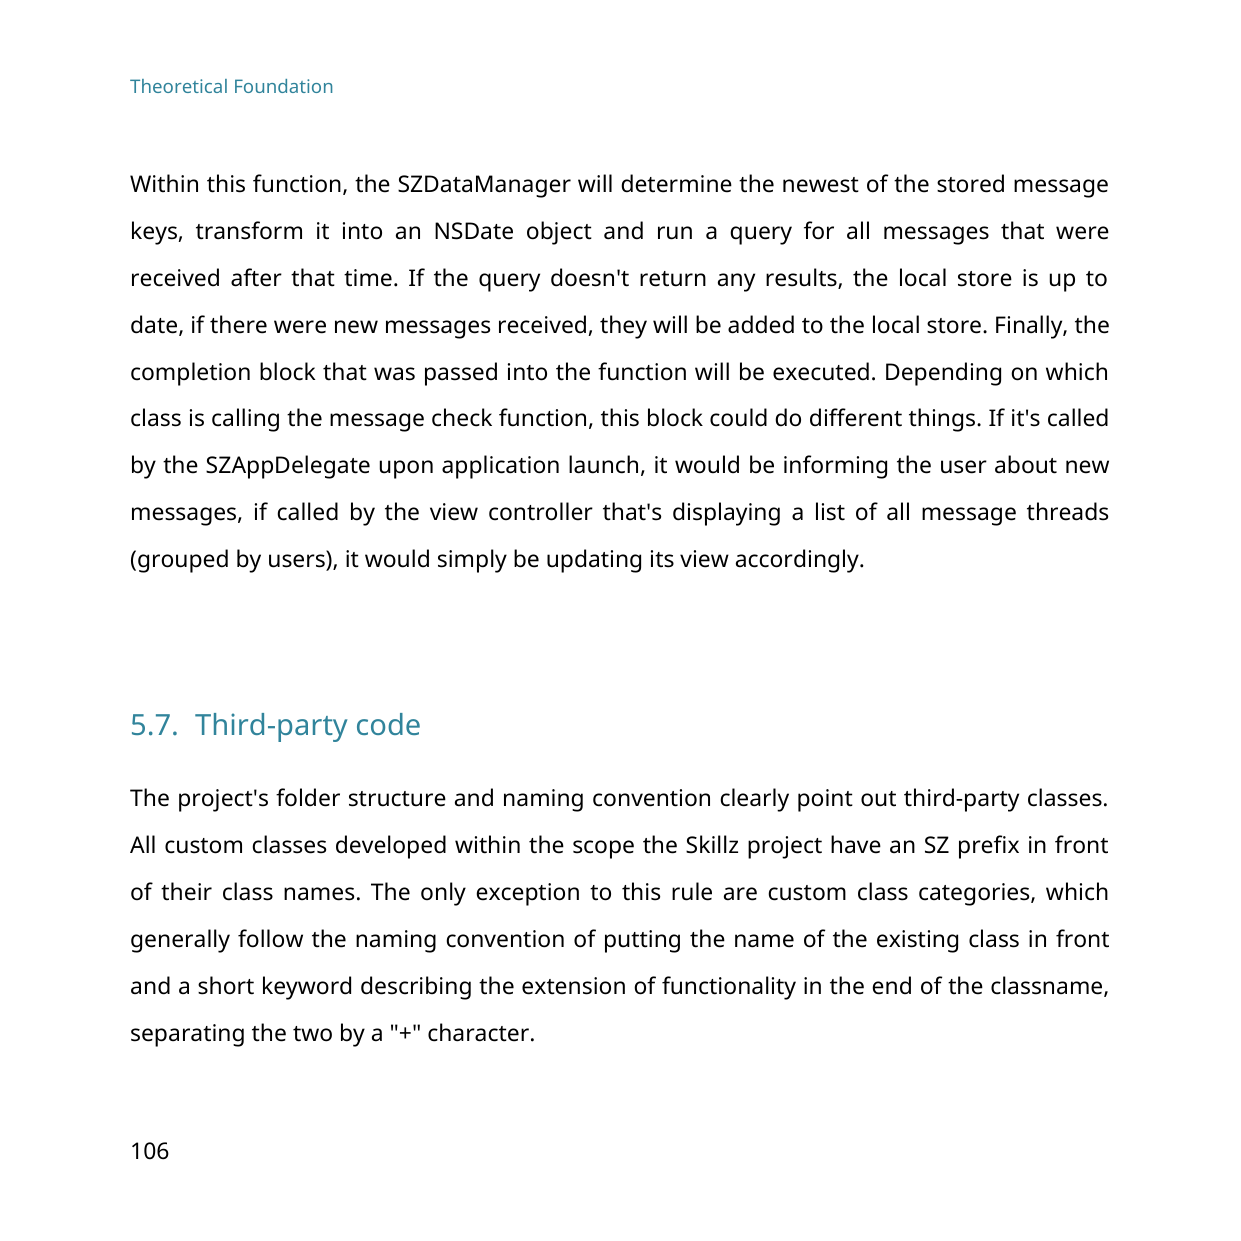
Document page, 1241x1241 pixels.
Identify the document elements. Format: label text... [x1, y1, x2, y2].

subtitle Third-party code [130, 704, 1110, 744]
text The project's folder structure and naming convention clearly point out third-party classes. All custom classes developed within the scope the Skillz project have an SZ prefix in front of their class names. The only exception to this rule are custom class categories, which generally follow the naming convention of putting the name of the existing class in front and a short keyword describing the extension of functionality in the end of the classname, separating the two by a "+" character. [130, 782, 1110, 1048]
text Within this function, the SZDataManager will determine the newest of the stored message keys, transform it into an NSDate object and run a query for all messages that were received after that time. If the query doesn't return any results, the local store is up to date, if there were new messages received, they will be added to the local store. Finally, the completion block that was passed into the function will be executed. Depending on which class is calling the message check function, this block could do different things. If it's called by the SZAppDelegate upon application launch, it would be informing the user about new messages, if called by the view controller that's displaying a list of all message threads (grouped by users), it would simply be updating its view accordingly. [130, 168, 1110, 574]
